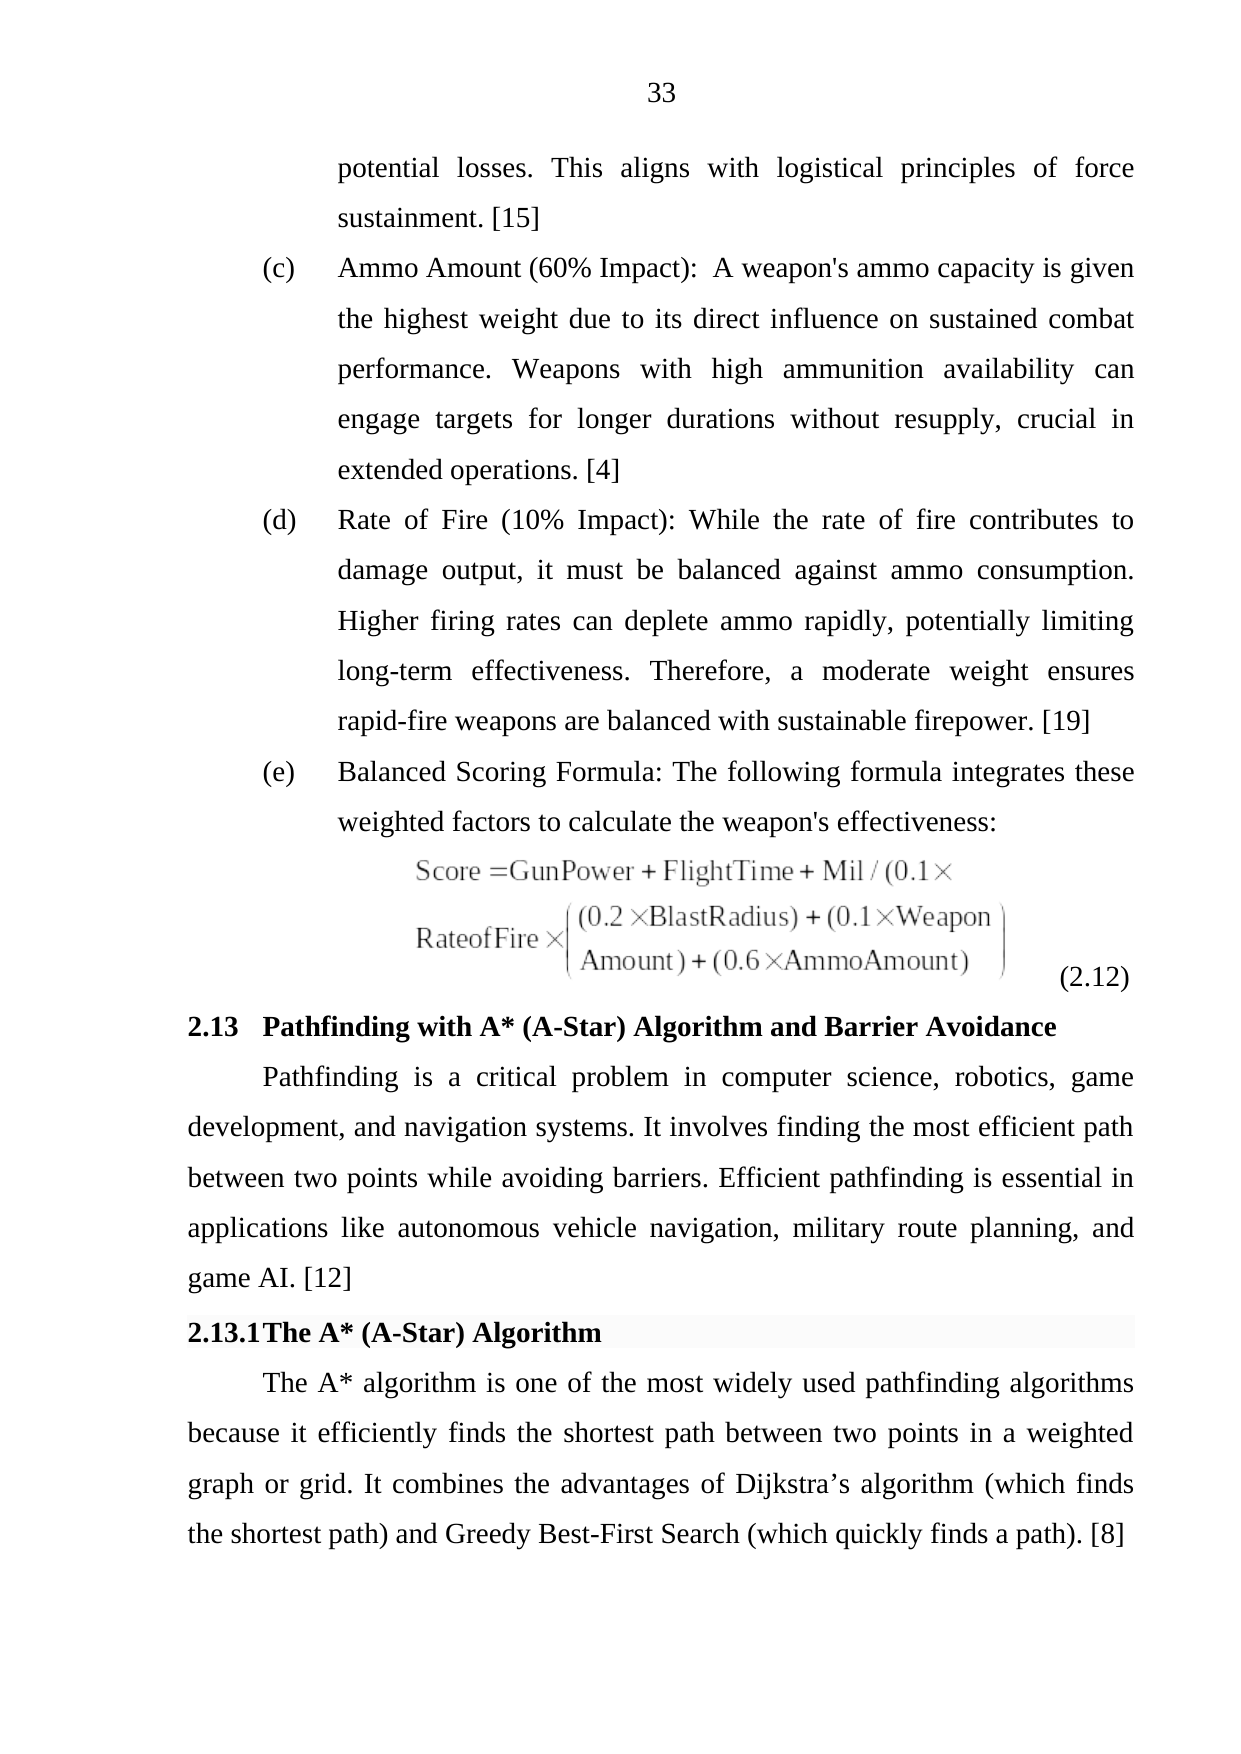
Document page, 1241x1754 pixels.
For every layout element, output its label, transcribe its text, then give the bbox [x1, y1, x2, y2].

text Pathfinding is a critical problem in computer science, robotics, game development, and navigation systems. It involves finding the most efficient path between two points while avoiding barriers. Efficient pathfinding is essential in applications like autonomous vehicle navigation, military route planning, and game AI. [12] [187, 1059, 1135, 1294]
list Ammo Amount (60% Impact): A weapon's ammo capacity is given the highest weight due to its direct influence on sustained combat performance. Weapons with high ammunition availability can engage targets for longer durations without resupply, crucial in extended operations. [4] [262, 251, 1135, 485]
text (2.12) [412, 854, 1135, 992]
text The A* algorithm is one of the most widely used pathfinding algorithms because it efficiently finds the shortest path between two points in a weighted graph or grid. It combines the advantages of Dijkstra’s algorithm (which finds the shortest path) and Greedy Best-First Search (which quickly finds a path). [8] [187, 1365, 1135, 1550]
list Rate of Fire (10% Impact): While the rate of fire contributes to damage output, it must be balanced against ammo consumption. Higher firing rates can deplete ammo rapidly, potentially limiting long-term effectiveness. Therefore, a moderate weight ensures rapid-fire weapons are balanced with sustainable firepower. [19] [262, 502, 1135, 737]
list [262, 150, 1135, 234]
subtitle 2.13 Pathfinding with A* (A-Star) Algorithm and Barrier Avoidance [187, 1009, 1135, 1042]
subtitle 2.13.1 The A* (A-Star) Algorithm [187, 1315, 1135, 1348]
list Balanced Scoring Formula: The following formula integrates these weighted factors to calculate the weapon's effectiveness: [262, 754, 1135, 838]
